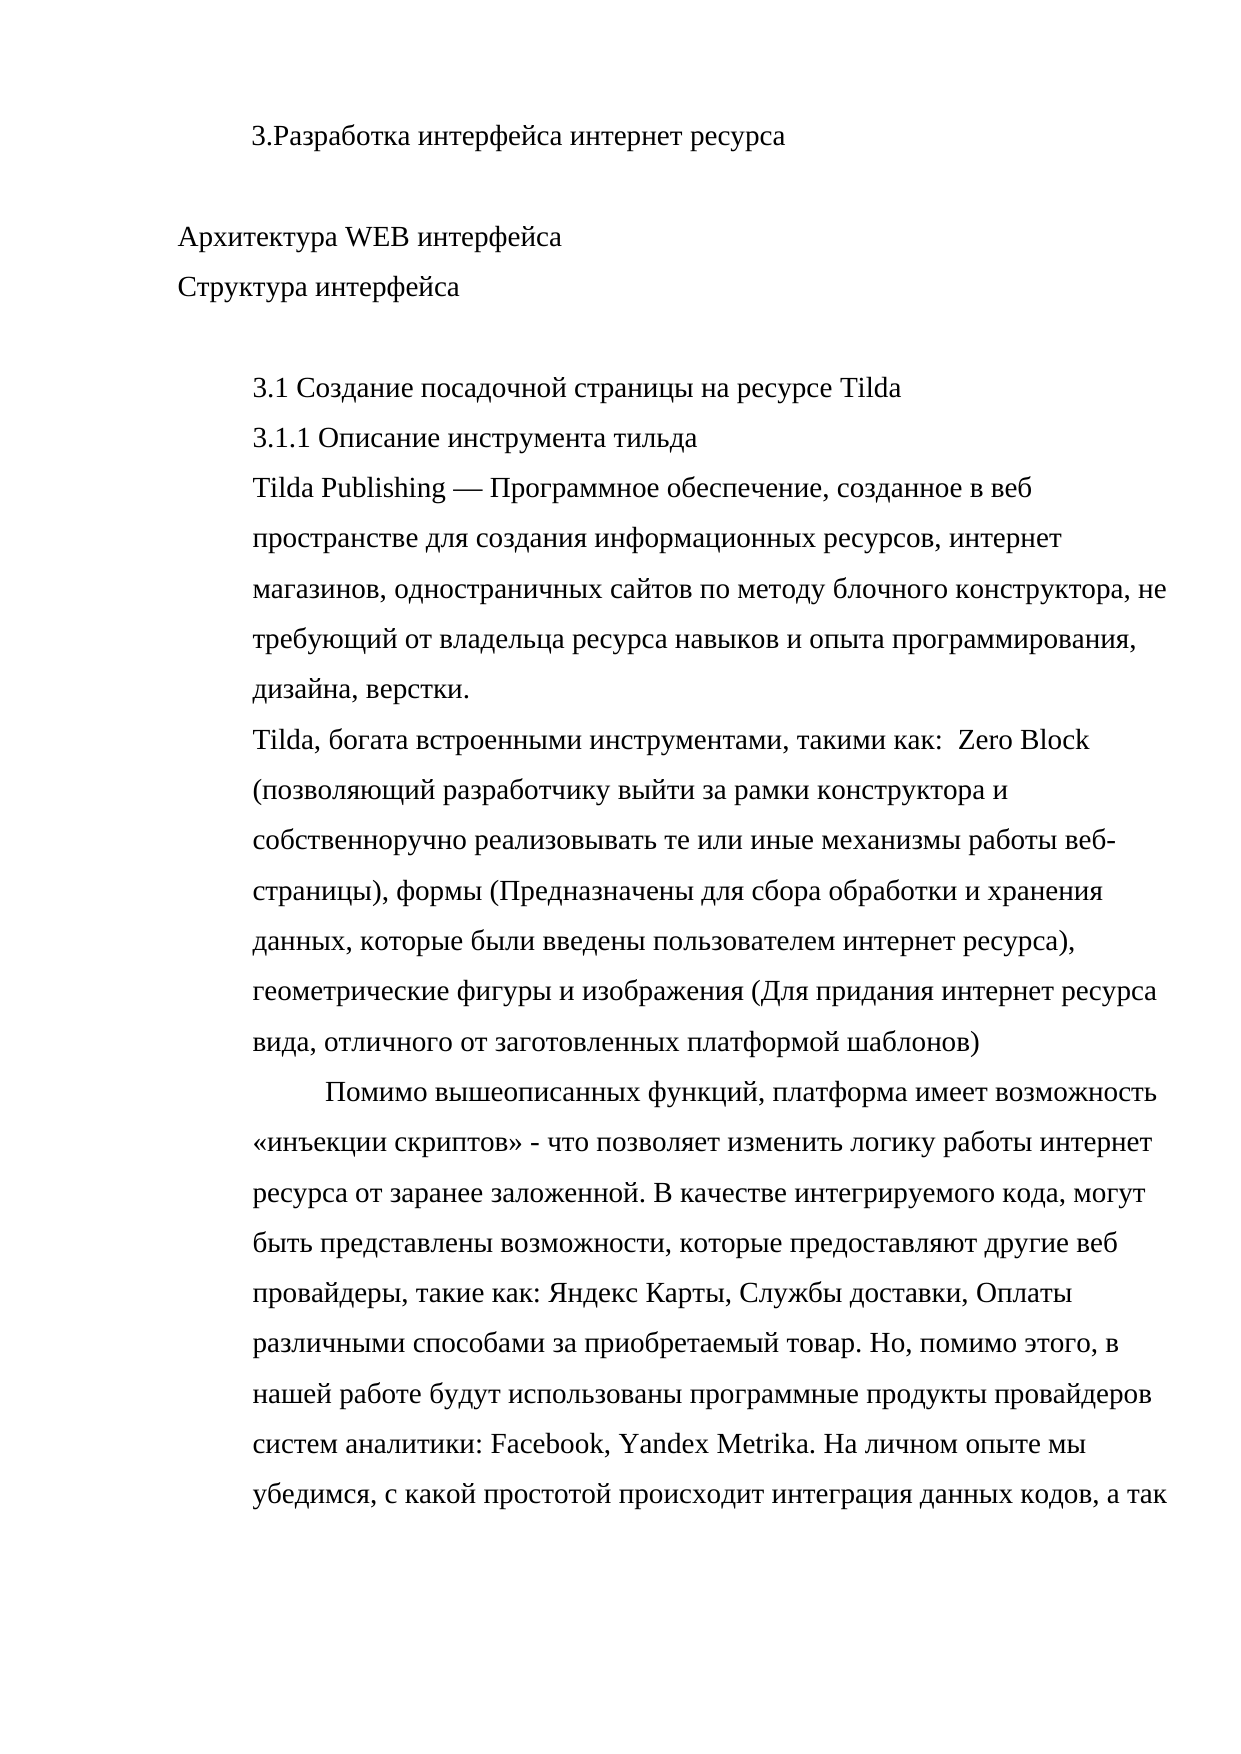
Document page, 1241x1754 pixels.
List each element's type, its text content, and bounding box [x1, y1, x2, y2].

list Tilda, богата встроенными инструментами, такими как: Zero Block (позволяющий разработчику выйти за рамки конструктора и собственноручно реализовывать те или иные механизмы работы веб-страницы), формы (Предназначены для сбора обработки и хранения данных, которые были введены пользователем интернет ресурса), геометрические фигуры и изображения (Для придания интернет ресурса вида, отличного от заготовленных платформой шаблонов) [252, 722, 1181, 1057]
text Структура интерфейса [177, 269, 1181, 303]
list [252, 1074, 1181, 1510]
list Tilda Publishing — Программное обеспечение, созданное в веб пространстве для создания информационных ресурсов, интернет магазинов, одностраничных сайтов по методу блочного конструктора, не требующий от владельца ресурса навыков и опыта программирования, дизайна, верстки. [252, 470, 1181, 705]
list 3.1.1 Описание инструмента тильда [252, 420, 1181, 453]
text 3.Разработка интерфейса интернет ресурса [177, 118, 1181, 152]
list 3.1 Создание посадочной страницы на ресурсе Tilda [252, 370, 1181, 403]
text Архитектура WEB интерфейса [177, 219, 1181, 252]
